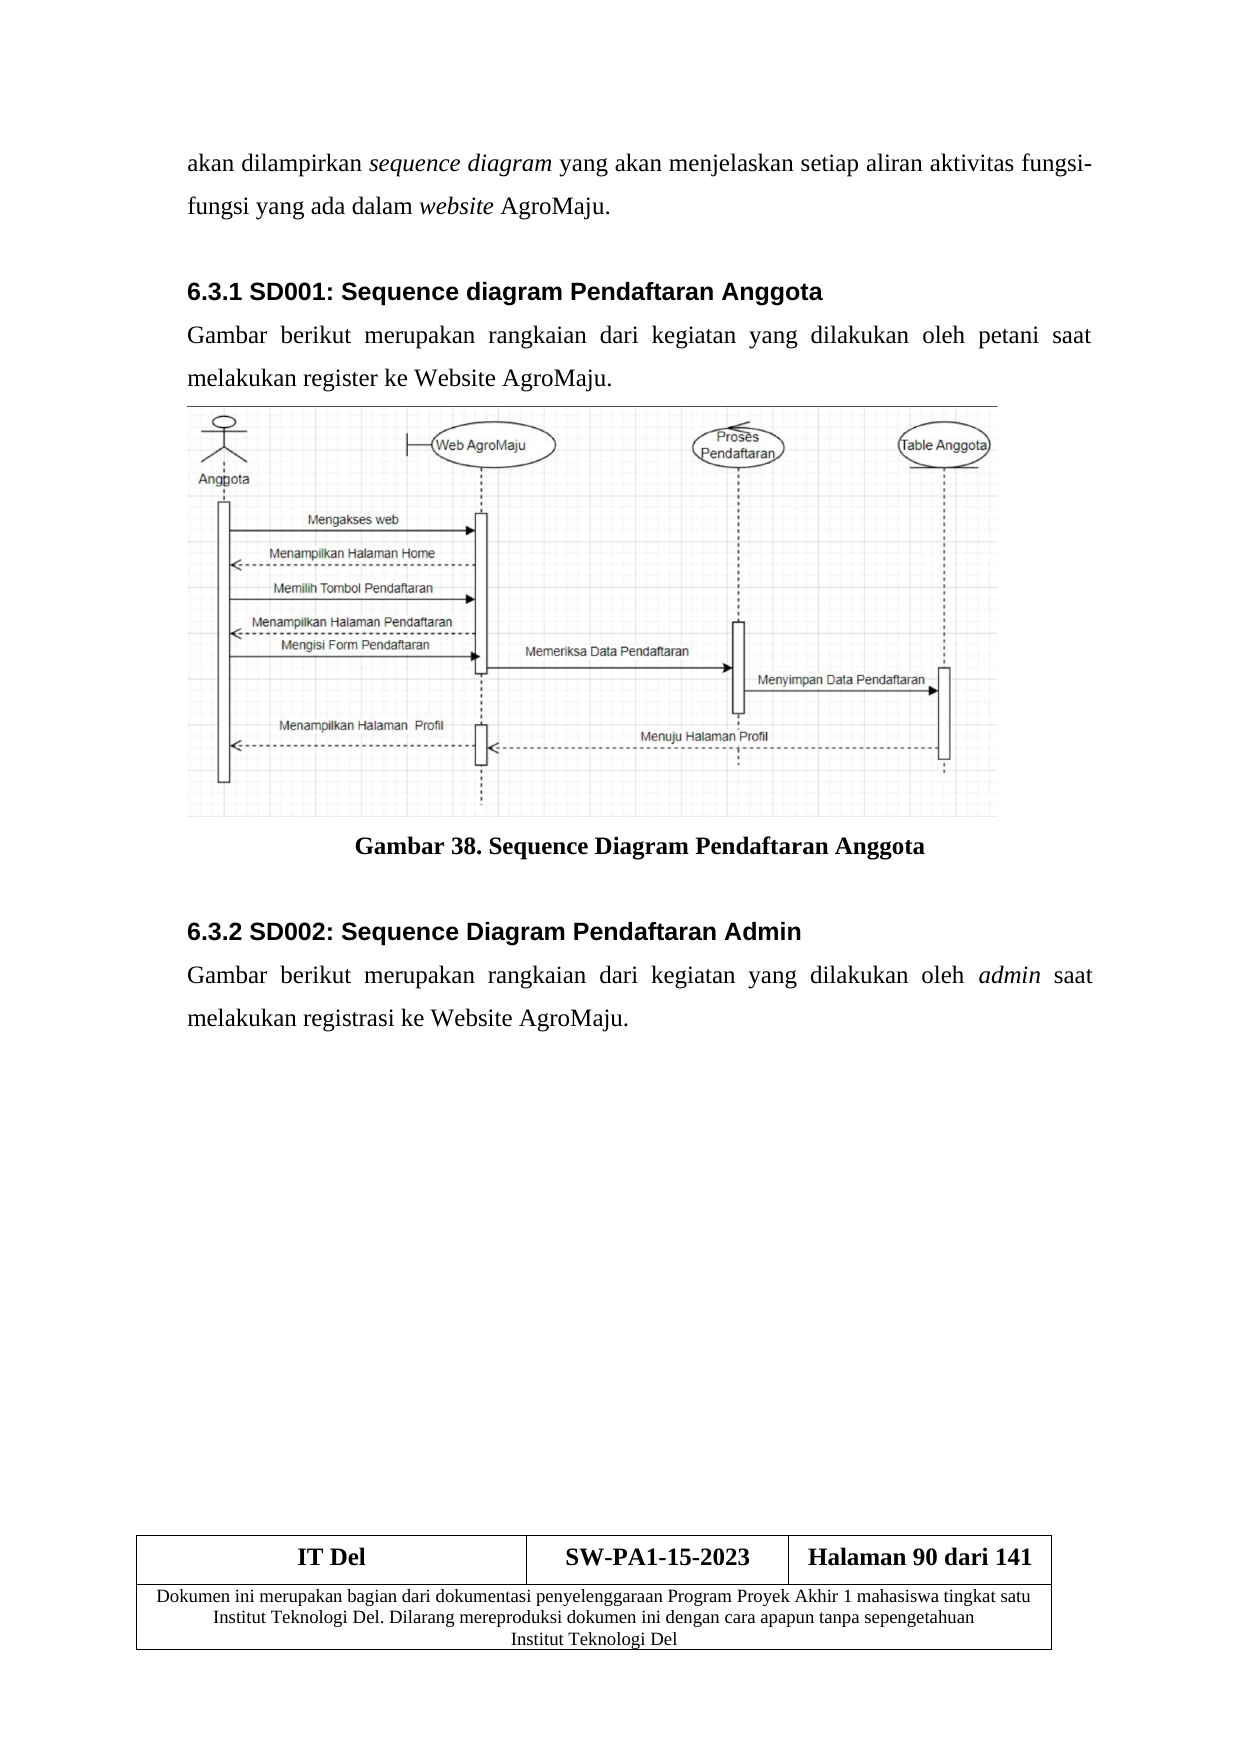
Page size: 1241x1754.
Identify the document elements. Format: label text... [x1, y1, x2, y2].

text Gambar berikut merupakan rangkaian dari kegiatan yang dilakukan oleh petani saat melakukan register ke Website AgroMaju. [187, 320, 1092, 392]
text 6.3.2 SD002: Sequence Diagram Pendaftaran Admin [187, 917, 1092, 946]
text Gambar berikut merupakan rangkaian dari kegiatan yang dilakukan oleh admin saat melakukan registrasi ke Website AgroMaju. [187, 960, 1092, 1032]
text Gambar 38. Sequence Diagram Pendaftaran Anggota [187, 831, 1092, 860]
picture [186, 406, 998, 817]
text 6.3.1 SD001: Sequence diagram Pendaftaran Anggota [187, 277, 1092, 306]
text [187, 148, 1092, 219]
